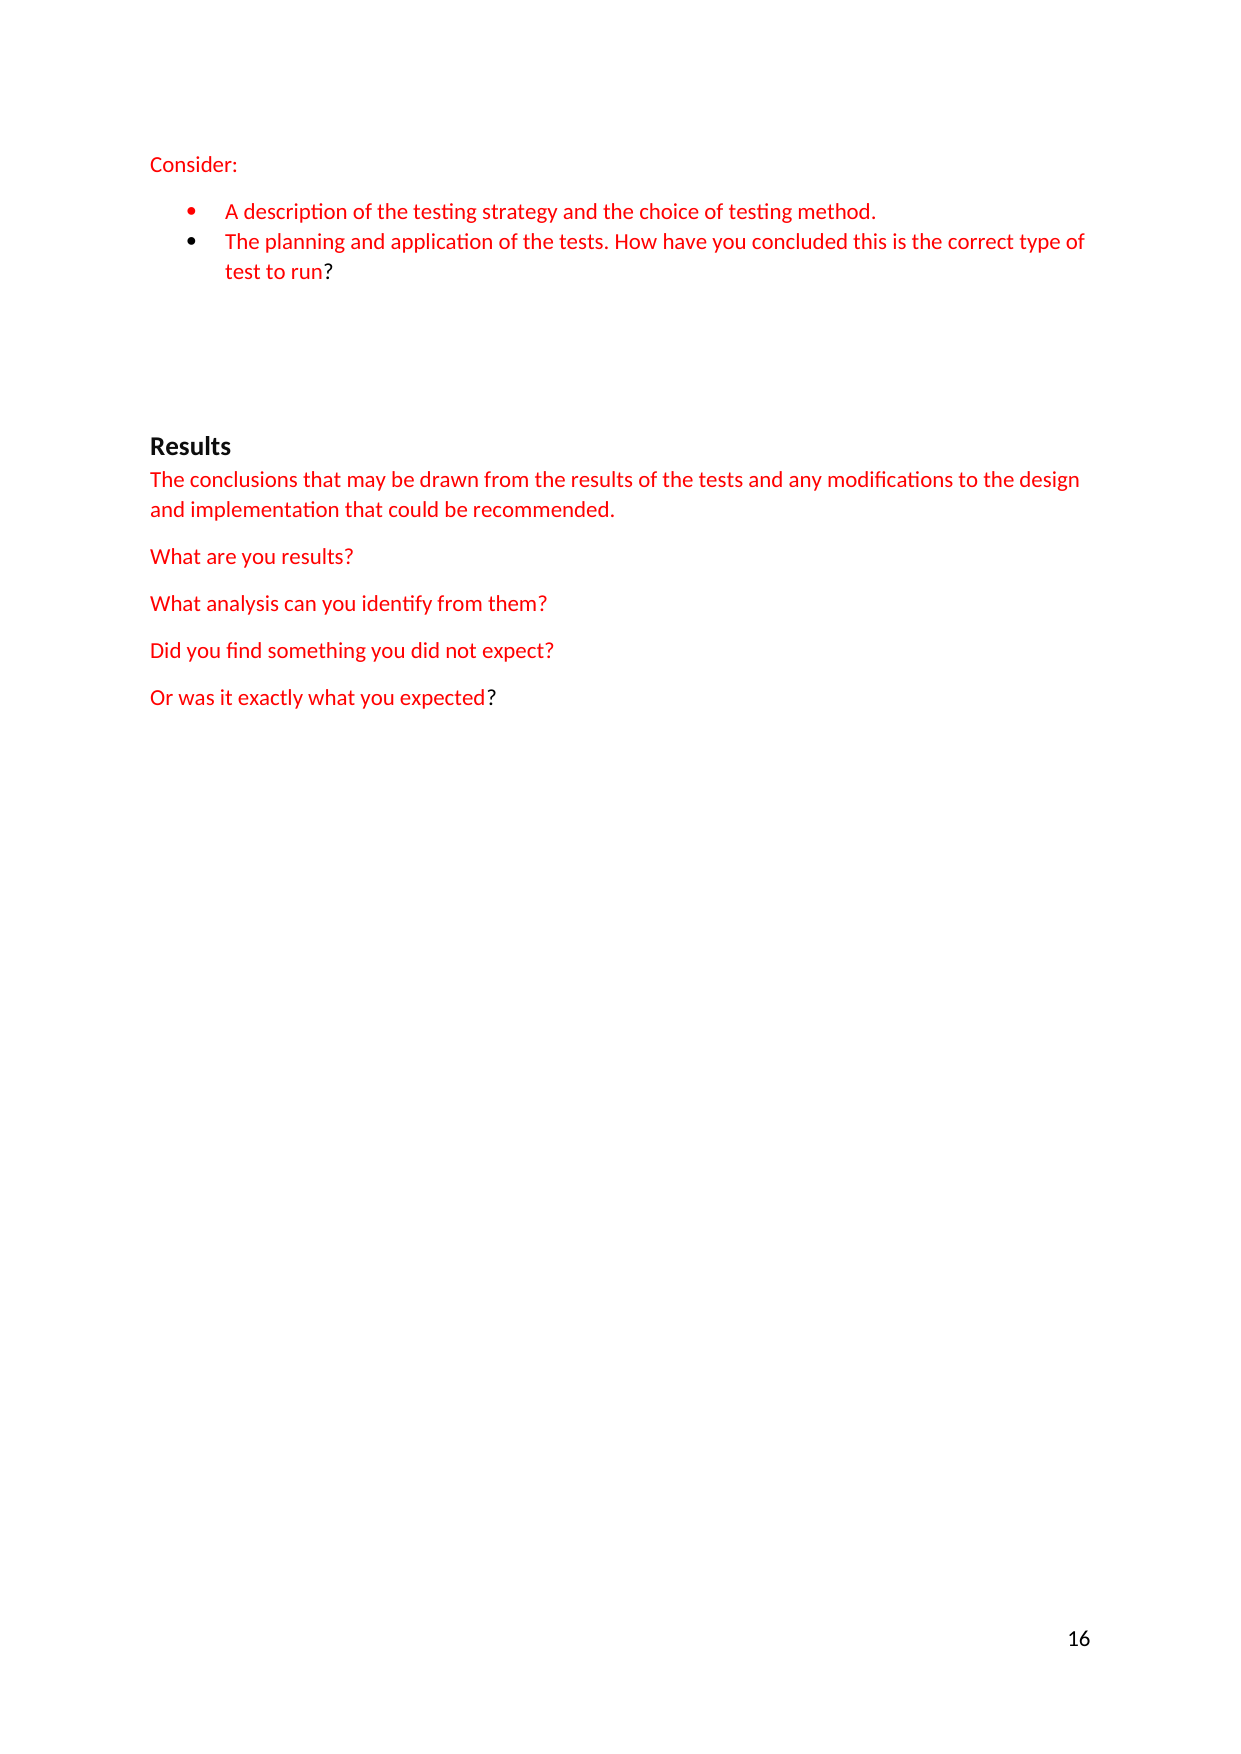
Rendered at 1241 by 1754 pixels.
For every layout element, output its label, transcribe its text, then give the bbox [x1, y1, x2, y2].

text The conclusions that may be drawn from the results of the tests and any modifications to the design and implementation that could be recommended. [150, 465, 1090, 523]
subtitle Results [150, 429, 1090, 463]
text Or was it exactly what you expected? [150, 683, 1090, 711]
list The planning and application of the tests. How have you concluded this is the correct type of test to run? [187, 227, 1090, 285]
text What are you results? [150, 542, 1090, 570]
text Did you find something you did not expect? [150, 636, 1090, 664]
list A description of the testing strategy and the choice of testing method. [187, 197, 1090, 225]
text What analysis can you identify from them? [150, 589, 1090, 617]
text Consider: [150, 150, 1090, 178]
